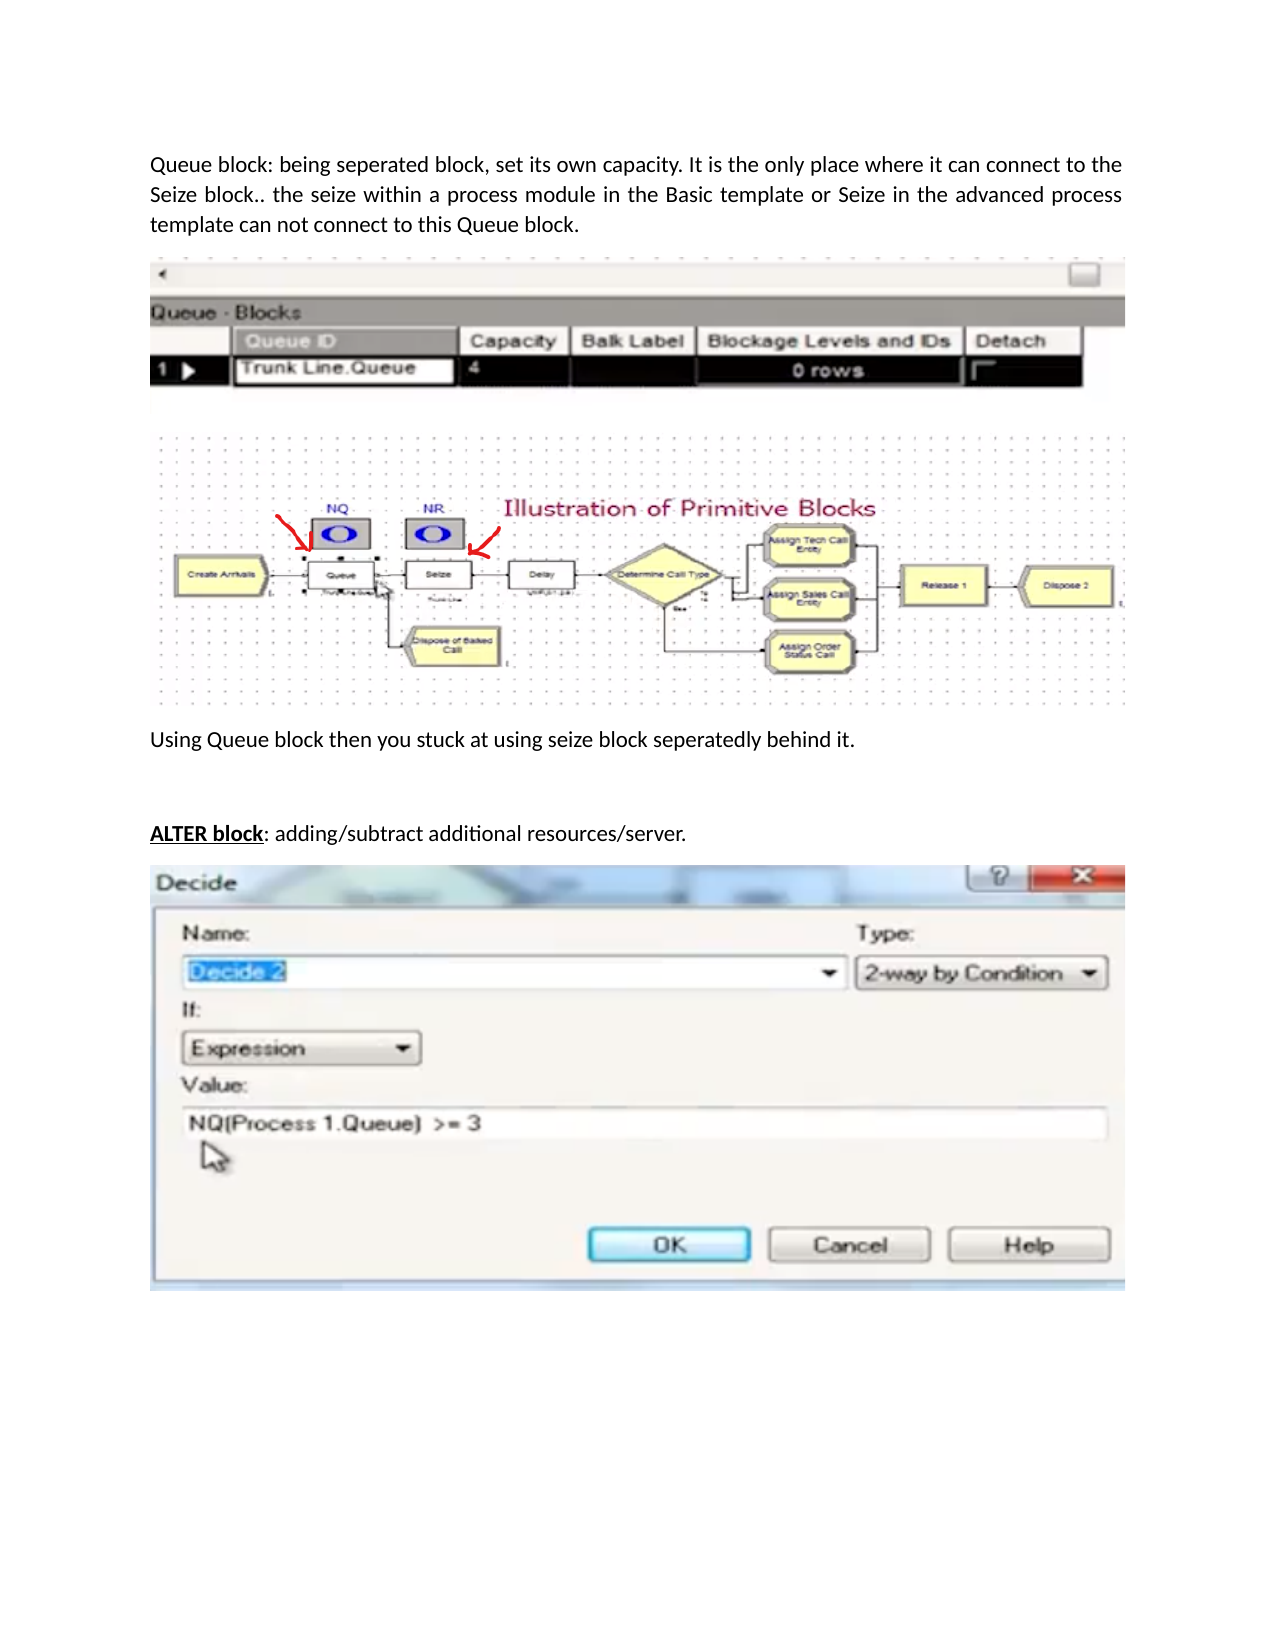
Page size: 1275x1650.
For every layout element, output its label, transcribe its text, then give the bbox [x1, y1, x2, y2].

text Using Queue block then you stuck at using seize block seperatedly behind it. [150, 725, 1125, 753]
text ALTER block: adding/subtract additional resources/server. [150, 819, 1125, 847]
picture [150, 432, 1125, 706]
picture [150, 257, 1125, 414]
picture [150, 865, 1125, 1291]
text Queue block: being seperated block, set its own capacity. It is the only place where it can connect to the Seize block.. the seize within a process module in the Basic template or Seize in the advanced process template can not connect to this Queue block. [150, 150, 1125, 238]
